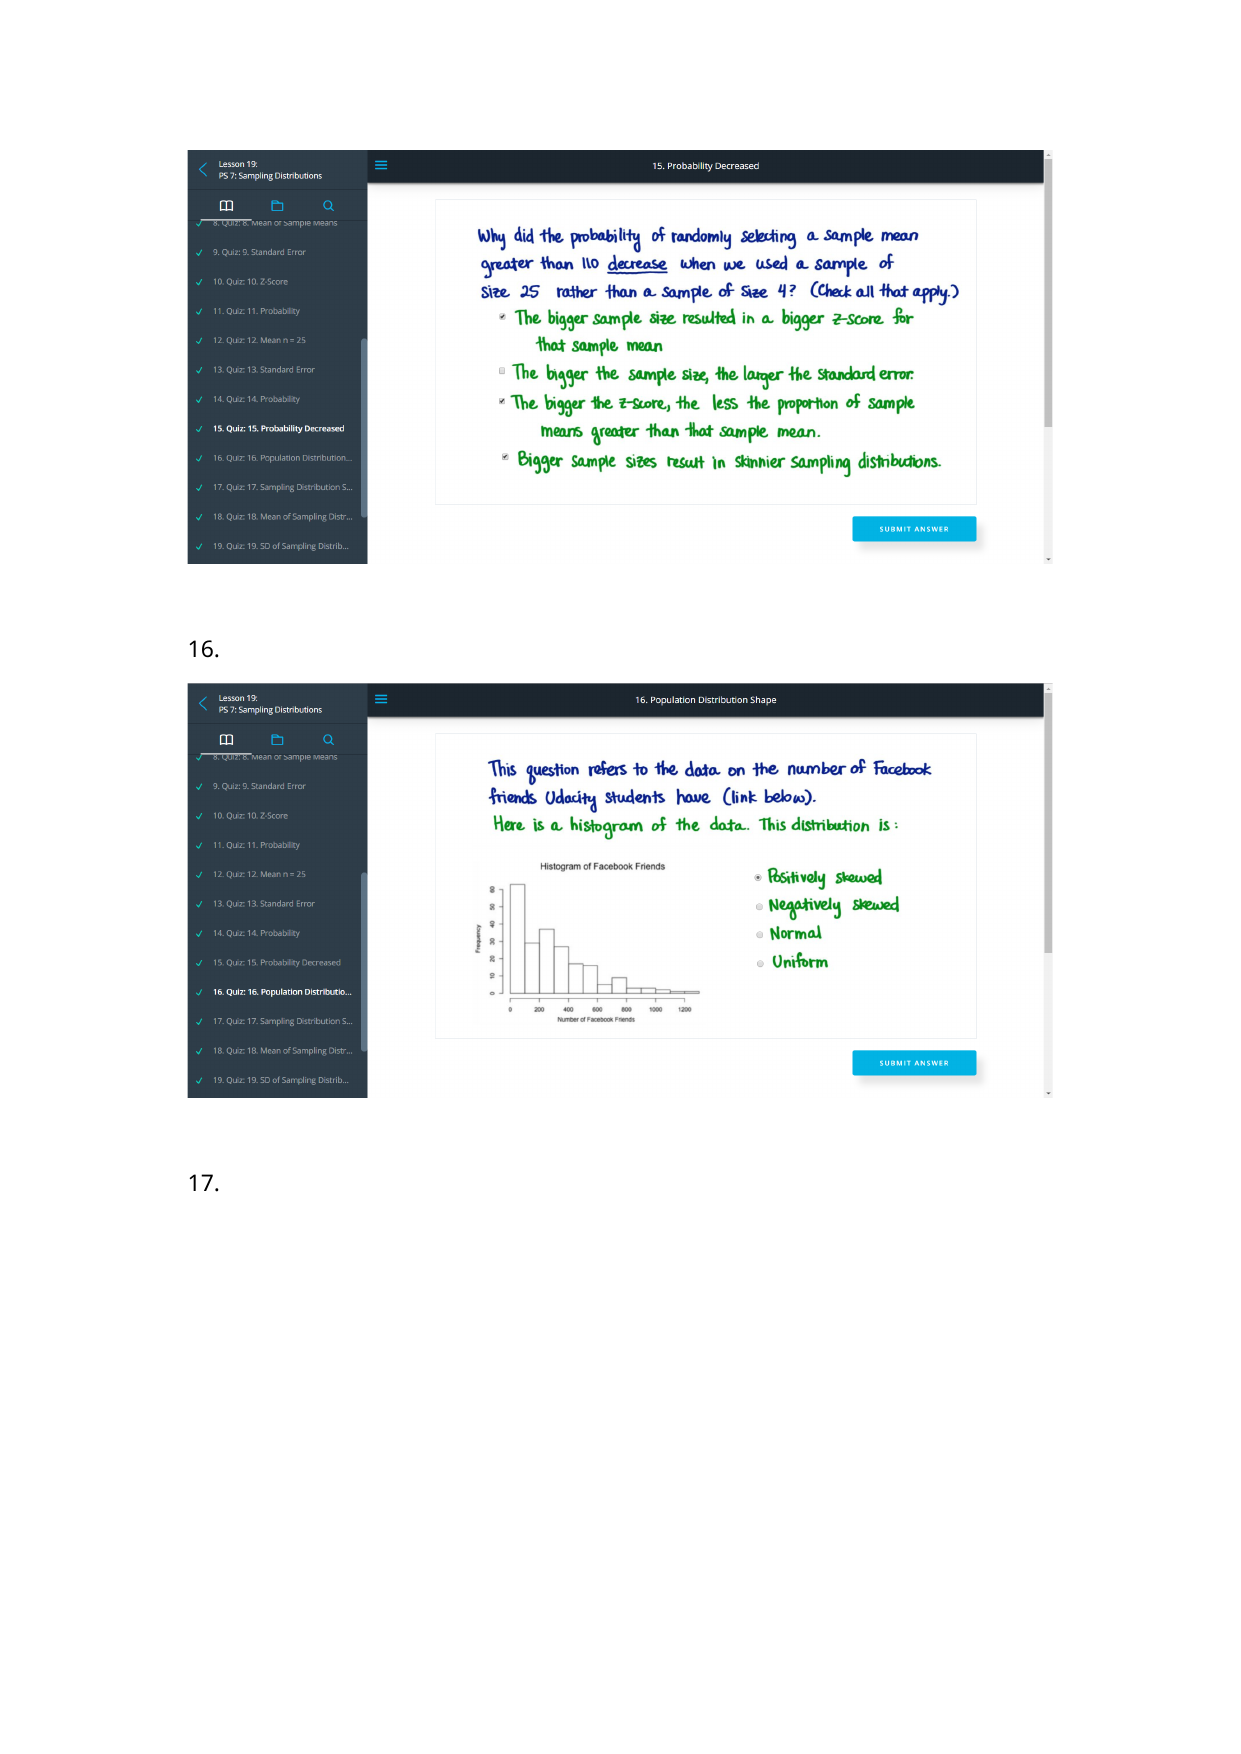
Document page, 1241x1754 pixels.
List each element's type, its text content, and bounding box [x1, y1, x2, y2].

picture [187, 150, 1053, 564]
text 16. [187, 633, 1053, 664]
text 17. [187, 1167, 1053, 1198]
picture [187, 683, 1053, 1098]
